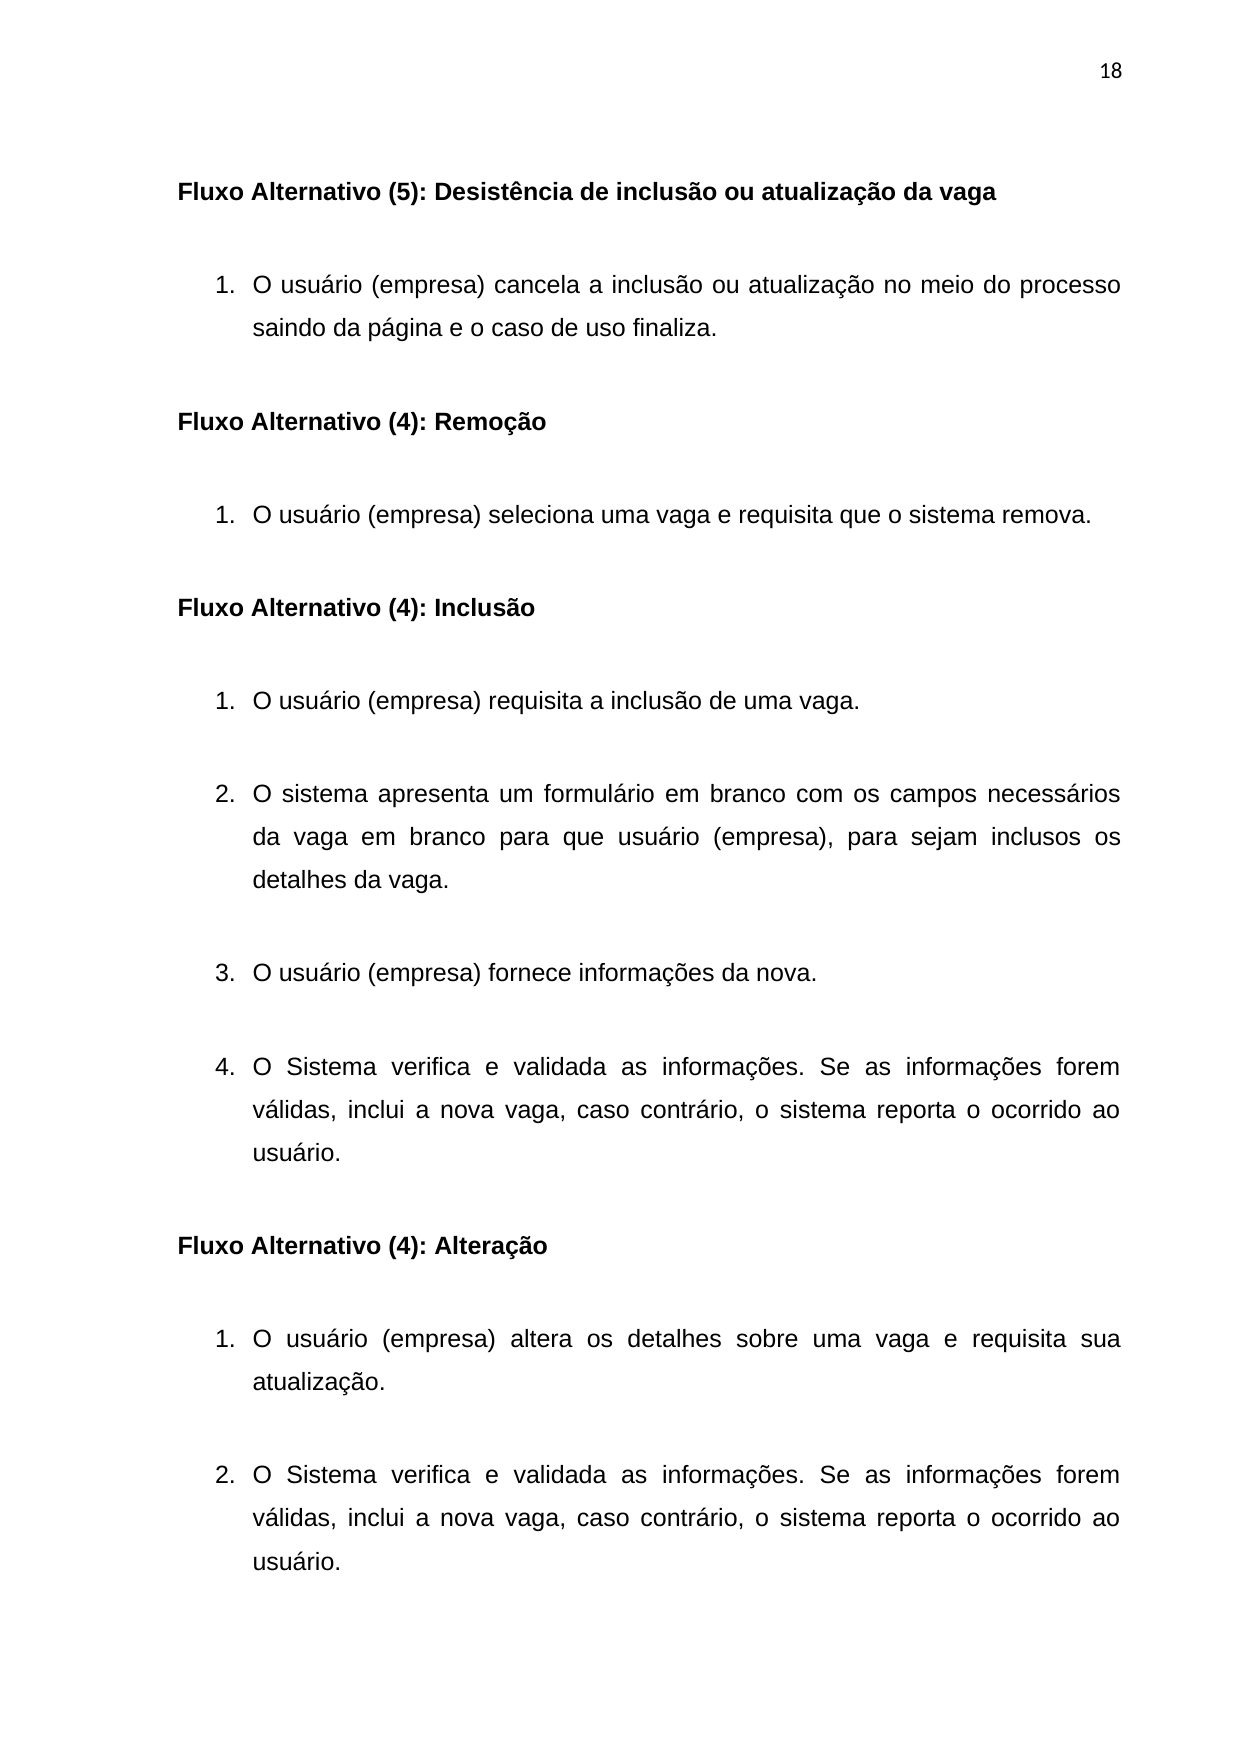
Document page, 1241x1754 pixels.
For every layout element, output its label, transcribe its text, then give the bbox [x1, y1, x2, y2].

subtitle O usuário (empresa) altera os detalhes sobre uma vaga e requisita sua atualização. [215, 1324, 1122, 1396]
subtitle Fluxo Alternativo (5): Desistência de inclusão ou atualização da vaga [177, 177, 1122, 206]
subtitle O usuário (empresa) seleciona uma vaga e requisita que o sistema remova. [215, 500, 1122, 528]
subtitle O usuário (empresa) fornece informações da nova. [215, 958, 1122, 987]
subtitle O usuário (empresa) cancela a inclusão ou atualização no meio do processo saindo da página e o caso de uso finaliza. [215, 270, 1122, 342]
subtitle Fluxo Alternativo (4): Remoção [177, 407, 1122, 435]
subtitle Fluxo Alternativo (4): Alteração [177, 1231, 1122, 1260]
subtitle O Sistema verifica e validada as informações. Se as informações forem válidas, inclui a nova vaga, caso contrário, o sistema reporta o ocorrido ao usuário. [215, 1052, 1122, 1167]
subtitle O sistema apresenta um formulário em branco com os campos necessários da vaga em branco para que usuário (empresa), para sejam inclusos os detalhes da vaga. [215, 779, 1122, 894]
subtitle O usuário (empresa) requisita a inclusão de uma vaga. [215, 686, 1122, 715]
subtitle O Sistema verifica e validada as informações. Se as informações forem válidas, inclui a nova vaga, caso contrário, o sistema reporta o ocorrido ao usuário. [215, 1460, 1122, 1575]
subtitle Fluxo Alternativo (4): Inclusão [177, 593, 1122, 622]
